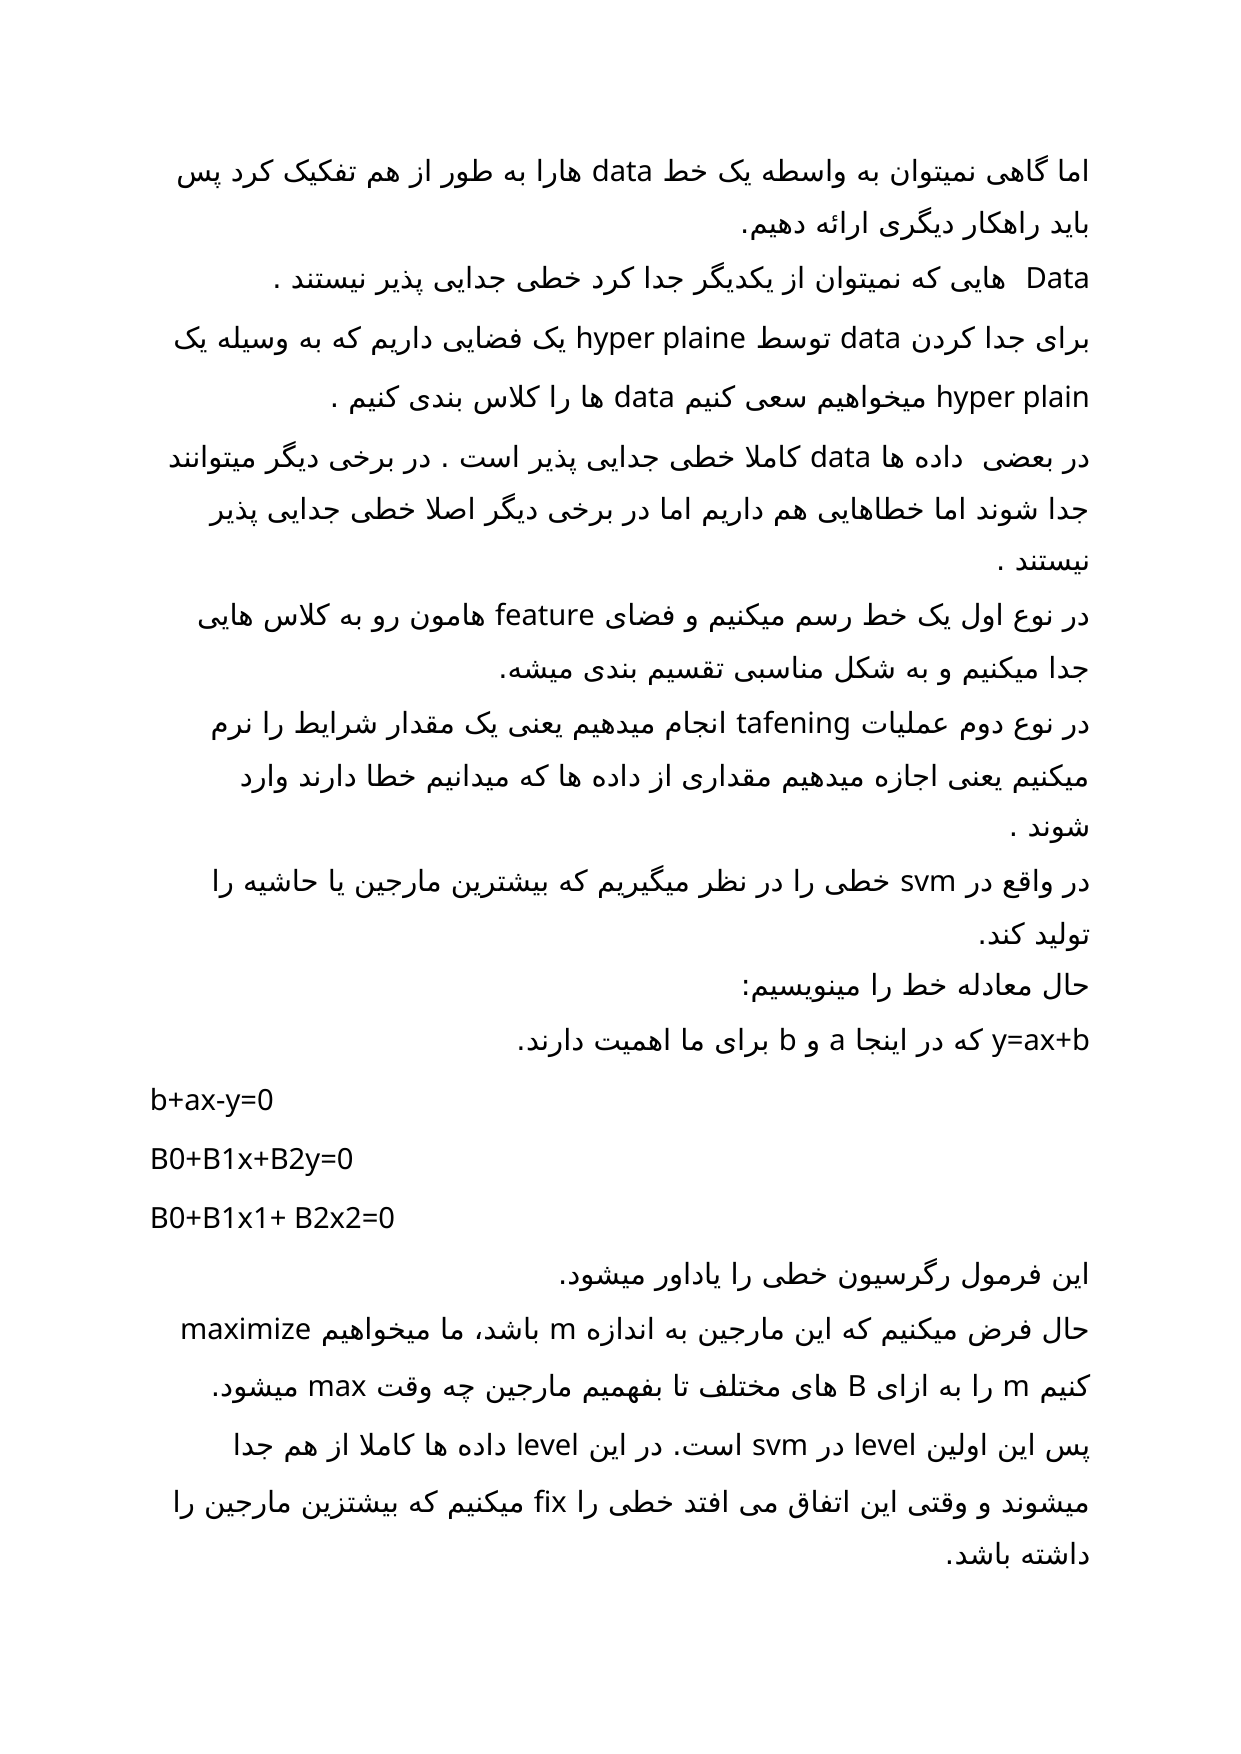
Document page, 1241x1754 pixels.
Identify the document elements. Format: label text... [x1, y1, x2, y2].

text برای جدا کردن data توسط hyper plaine یک فضایی داریم که به وسیله یک hyper plain میخواهیم سعی کنیم data ها را کلاس بندی کنیم . [150, 317, 1090, 416]
text در نوع دوم عملیات tafening انجام میدهیم یعنی یک مقدار شرایط را نرم میکنیم یعنی اجازه میدهیم مقداری از داده ها که میدانیم خطا دارند وارد شوند . [150, 702, 1090, 844]
text حال فرض میکنیم که این مارجین به اندازه m باشد، ما میخواهیم maximize کنیم m را به ازای B های مختلف تا بفهمیم مارجین چه وقت max میشود. [150, 1308, 1090, 1404]
text Data هایی که نمیتوان از یکدیگر جدا کرد خطی جدایی پذیر نیستند . [150, 258, 1090, 297]
text b+ax-y=0 [150, 1079, 1090, 1118]
text در واقع در svm خطی را در نظر میگیریم که بیشترین مارجین یا حاشیه را تولید کند. [150, 861, 1090, 951]
text اما گاهی نمیتوان به واسطه یک خط data هارا به طور از هم تفکیک کرد پس باید راهکار دیگری ارائه دهیم. [150, 150, 1090, 241]
text B0+B1x+B2y=0 [150, 1138, 1090, 1178]
text B0+B1x1+ B2x2=0 [150, 1198, 1090, 1237]
text این فرمول رگرسیون خطی را یاداور میشود. [150, 1257, 1090, 1291]
text در نوع اول یک خط رسم میکنیم و فضای feature هامون رو به کلاس هایی جدا میکنیم و به شکل مناسبی تقسیم بندی میشه. [150, 594, 1090, 685]
text y=ax+b که در اینجا a و b برای ما اهمیت دارند. [150, 1019, 1090, 1059]
text پس این اولین level در svm است. در این level داده ها کاملا از هم جدا میشوند و وقتی این اتفاق می افتد خطی را fix میکنیم که بیشتزین مارجین را داشته باشد. [150, 1424, 1090, 1572]
text حال معادله خط را مینویسیم: [150, 968, 1090, 1002]
text در بعضی داده ها data کاملا خطی جدایی پذیر است . در برخی دیگر میتوانند جدا شوند اما خطاهایی هم داریم اما در برخی دیگر اصلا خطی جدایی پذیر نیستند . [150, 436, 1090, 578]
